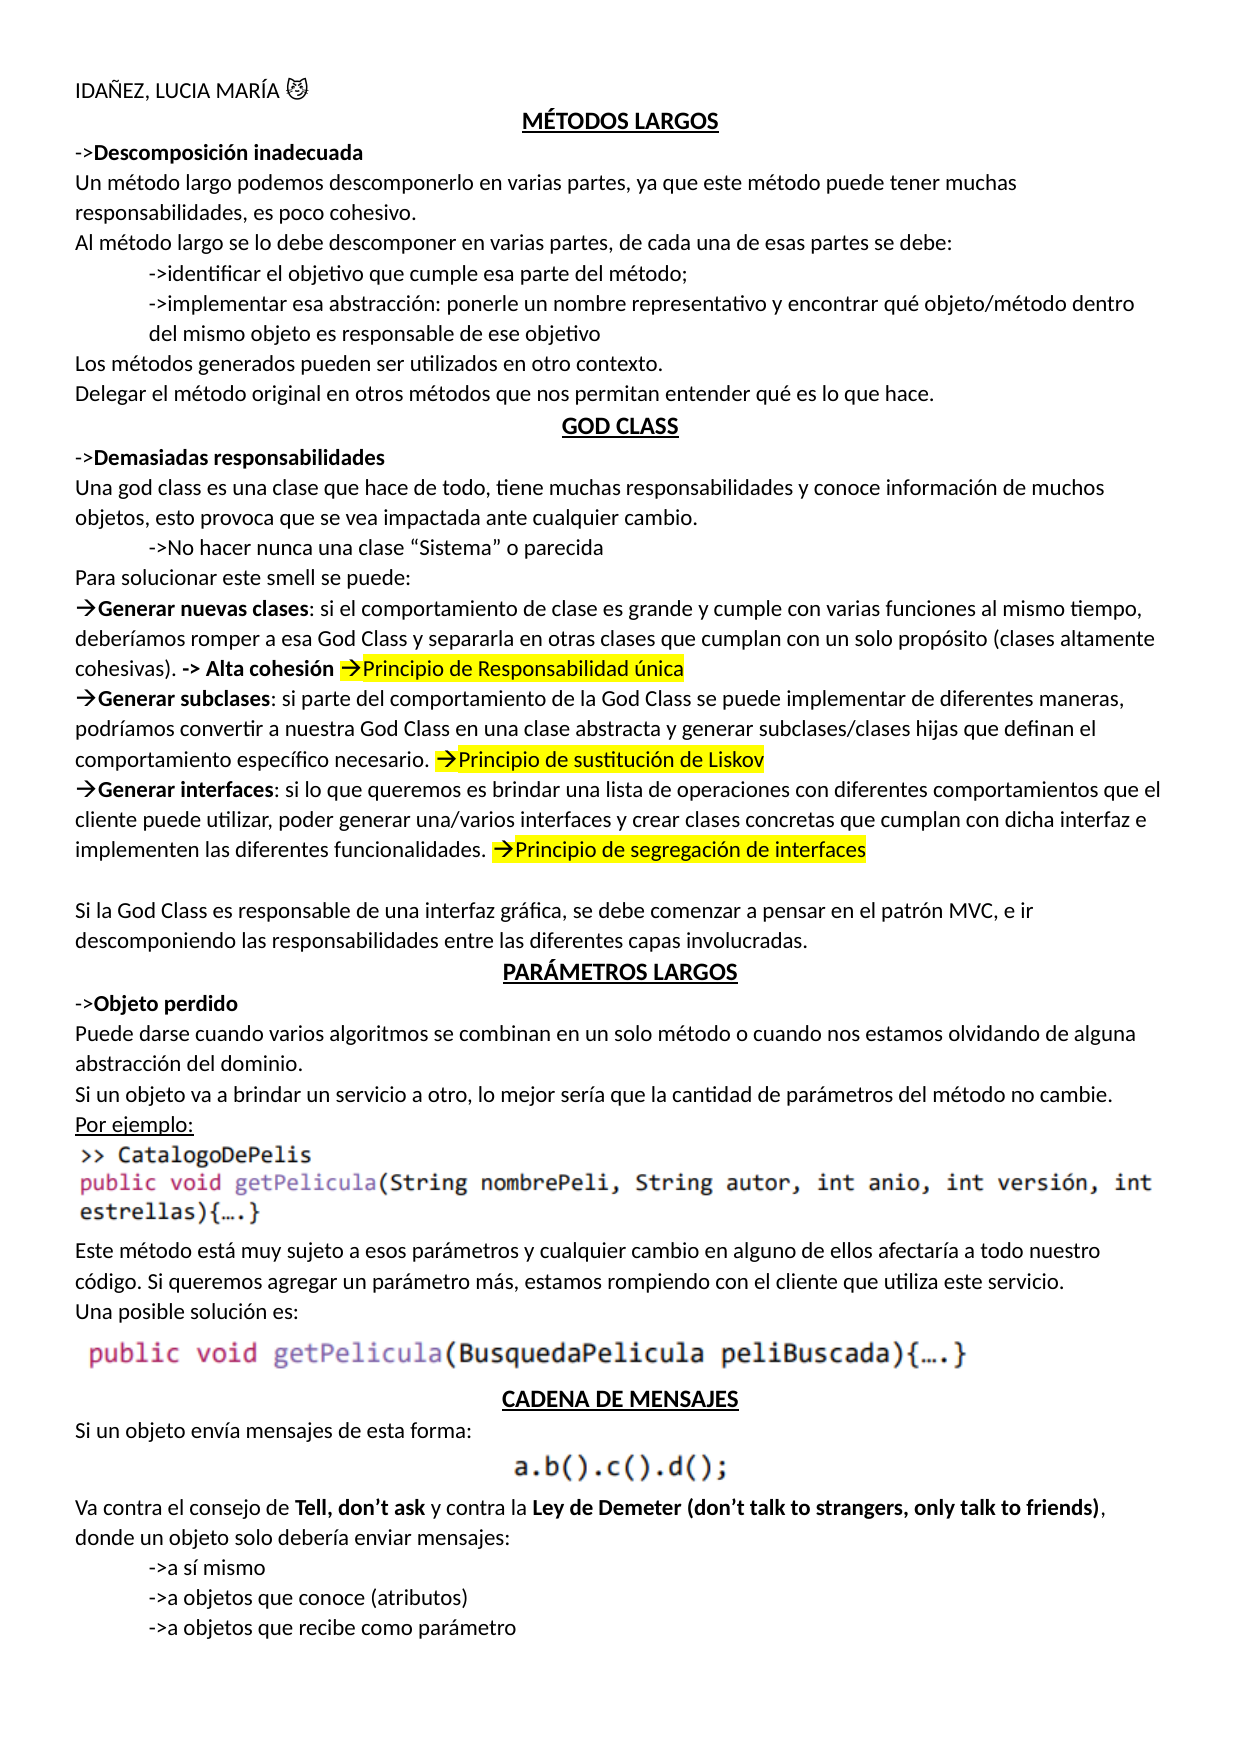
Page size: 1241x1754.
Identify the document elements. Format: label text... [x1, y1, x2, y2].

text ->Descomposición inadecuada [75, 138, 1165, 166]
text CADENA DE MENSAJES [75, 1383, 1165, 1413]
text Va contra el consejo de Tell, don’t ask y contra la Ley de Demeter (don’t talk to strangers, only talk to friends), donde un objeto solo debería enviar mensajes: [75, 1493, 1165, 1551]
text Un método largo podemos descomponerlo en varias partes, ya que este método puede tener muchas responsabilidades, es poco cohesivo. [75, 168, 1165, 226]
text ->No hacer nunca una clase “Sistema” o parecida [75, 533, 1165, 561]
text ->a objetos que recibe como parámetro [75, 1613, 1165, 1641]
picture [75, 1140, 1166, 1235]
text Una posible solución es: [75, 1297, 1165, 1325]
text ->a objetos que conoce (atributos) [75, 1583, 1165, 1611]
text Si un objeto envía mensajes de esta forma: [75, 1416, 1165, 1444]
text ->Demasiadas responsabilidades [75, 443, 1165, 471]
text Generar subclases: si parte del comportamiento de la God Class se puede implementar de diferentes maneras, podríamos convertir a nuestra God Class en una clase abstracta y generar subclases/clases hijas que definan el comportamiento específico necesario. Principio de sustitución de Liskov [75, 684, 1165, 773]
text Una god class es una clase que hace de todo, tiene muchas responsabilidades y conoce información de muchos objetos, esto provoca que se vea impactada ante cualquier cambio. [75, 473, 1165, 531]
text Generar interfaces: si lo que queremos es brindar una lista de operaciones con diferentes comportamientos que el cliente puede utilizar, poder generar una/varios interfaces y crear clases concretas que cumplan con dicha interfaz e implementen las diferentes funcionalidades. Principio de segregación de interfaces [75, 775, 1165, 863]
text ->a sí mismo [75, 1553, 1165, 1581]
text Los métodos generados pueden ser utilizados en otro contexto. [75, 349, 1165, 377]
text Puede darse cuando varios algoritmos se combinan en un solo método o cuando nos estamos olvidando de alguna abstracción del dominio. [75, 1019, 1165, 1078]
text Delegar el método original en otros métodos que nos permitan entender qué es lo que hace. [75, 379, 1165, 408]
text Por ejemplo: [75, 1110, 1165, 1138]
text Este método está muy sujeto a esos parámetros y cualquier cambio en alguno de ellos afectaría a todo nuestro código. Si queremos agregar un parámetro más, estamos rompiendo con el cliente que utiliza este servicio. [75, 1237, 1165, 1295]
text Generar nuevas clases: si el comportamiento de clase es grande y cumple con varias funciones al mismo tiempo, deberíamos romper a esa God Class y separarla en otras clases que cumplan con un solo propósito (clases altamente cohesivas). -> Alta cohesión Principio de Responsabilidad única [75, 594, 1165, 682]
text ->identificar el objetivo que cumple esa parte del método; [75, 259, 1165, 287]
text MÉTODOS LARGOS [75, 105, 1165, 136]
text Si un objeto va a brindar un servicio a otro, lo mejor sería que la cantidad de parámetros del método no cambie. [75, 1080, 1165, 1108]
text ->Objeto perdido [75, 989, 1165, 1017]
text GOD CLASS [75, 410, 1165, 440]
text Si la God Class es responsable de una interfaz gráfica, se debe comenzar a pensar en el patrón MVC, e ir descomponiendo las responsabilidades entre las diferentes capas involucradas. [75, 896, 1165, 954]
picture [75, 1327, 983, 1381]
text PARÁMETROS LARGOS [75, 956, 1165, 987]
text Para solucionar este smell se puede: [75, 563, 1165, 592]
text ->implementar esa abstracción: ponerle un nombre representativo y encontrar qué objeto/método dentro del mismo objeto es responsable de ese objetivo [149, 289, 1165, 347]
picture [496, 1446, 745, 1491]
text Al método largo se lo debe descomponer en varias partes, de cada una de esas partes se debe: [75, 228, 1165, 257]
